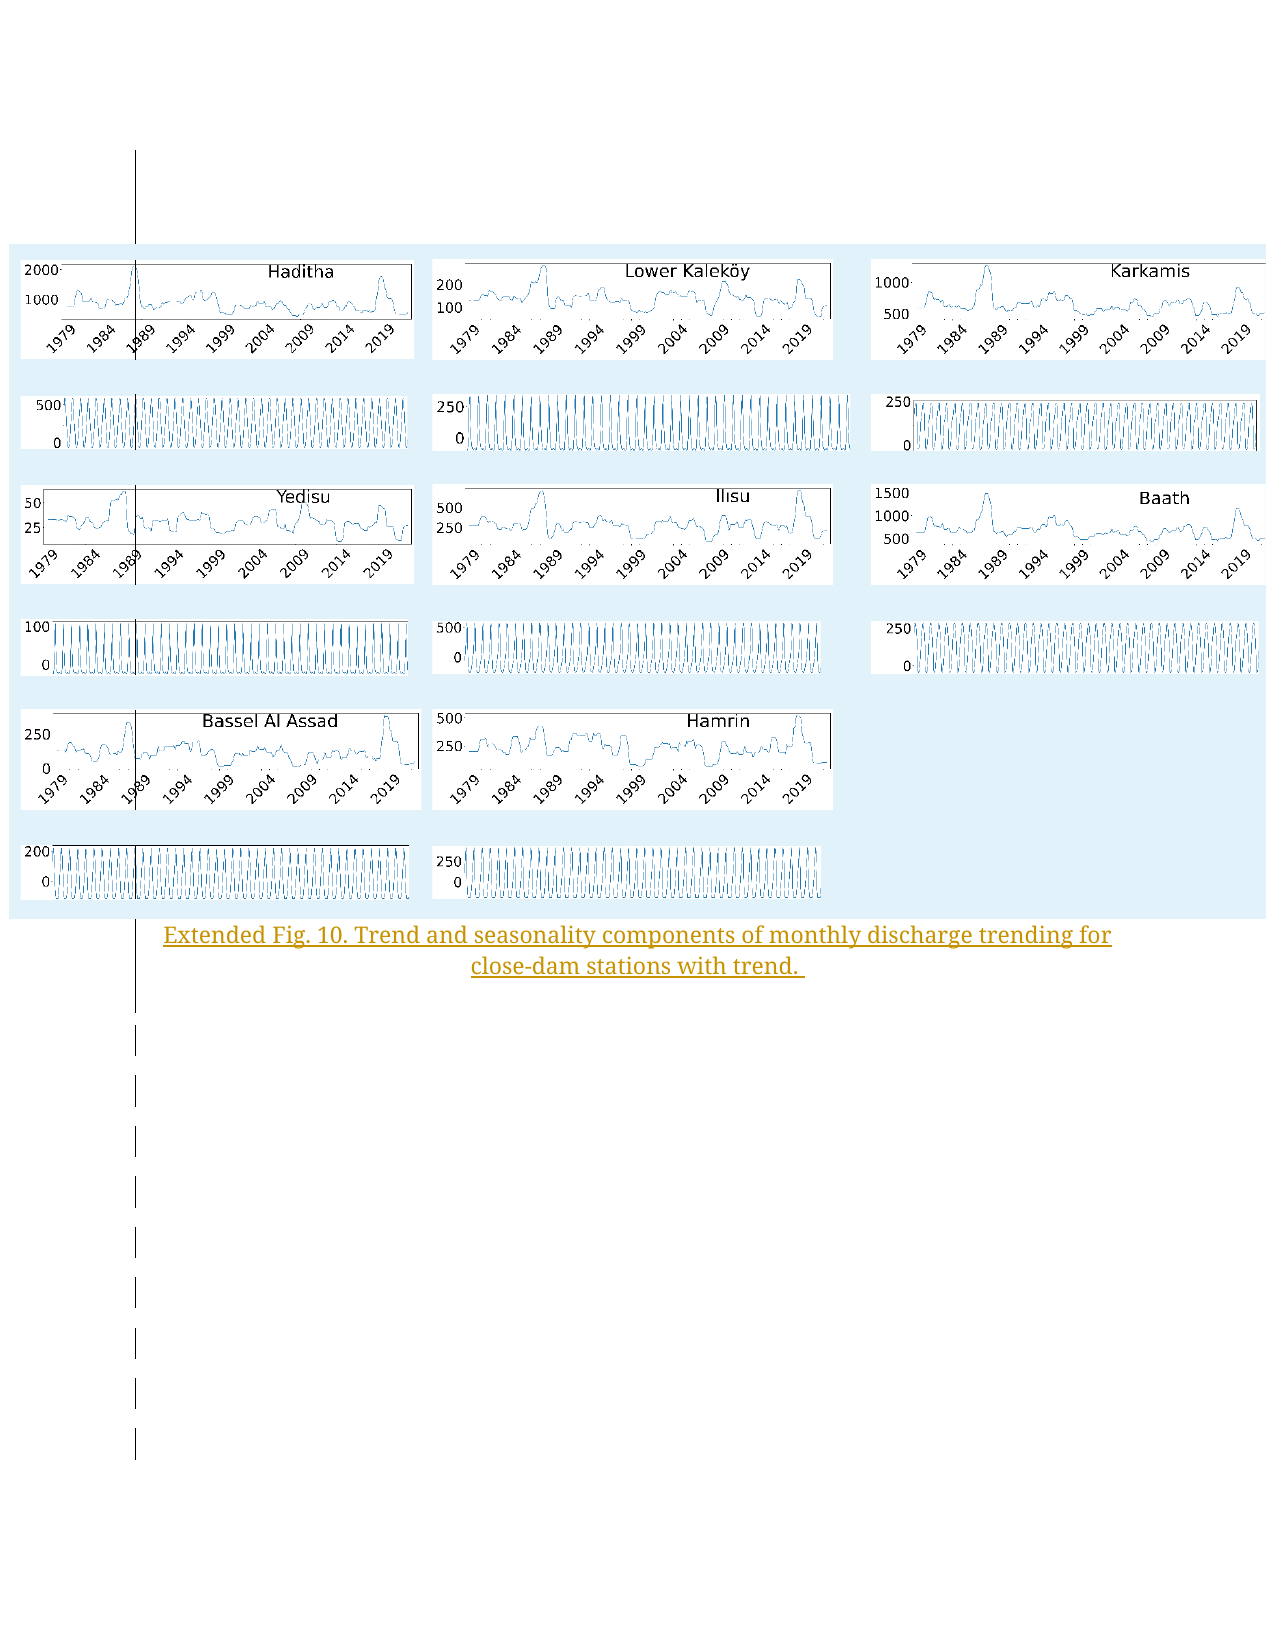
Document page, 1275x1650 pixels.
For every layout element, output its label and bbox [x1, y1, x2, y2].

picture [432, 394, 851, 451]
picture [20, 619, 409, 676]
picture [20, 485, 135, 584]
picture [20, 709, 135, 810]
picture [432, 621, 821, 674]
picture [20, 396, 135, 449]
picture [432, 259, 834, 360]
picture [870, 484, 1266, 585]
picture [432, 846, 821, 899]
picture [870, 394, 1260, 451]
picture [870, 259, 1266, 360]
picture [432, 709, 834, 810]
picture [20, 260, 135, 359]
picture [136, 260, 415, 359]
picture [432, 484, 834, 585]
picture [20, 845, 409, 900]
picture [136, 396, 408, 449]
picture [870, 621, 1259, 674]
picture [136, 485, 415, 584]
picture [136, 709, 422, 810]
